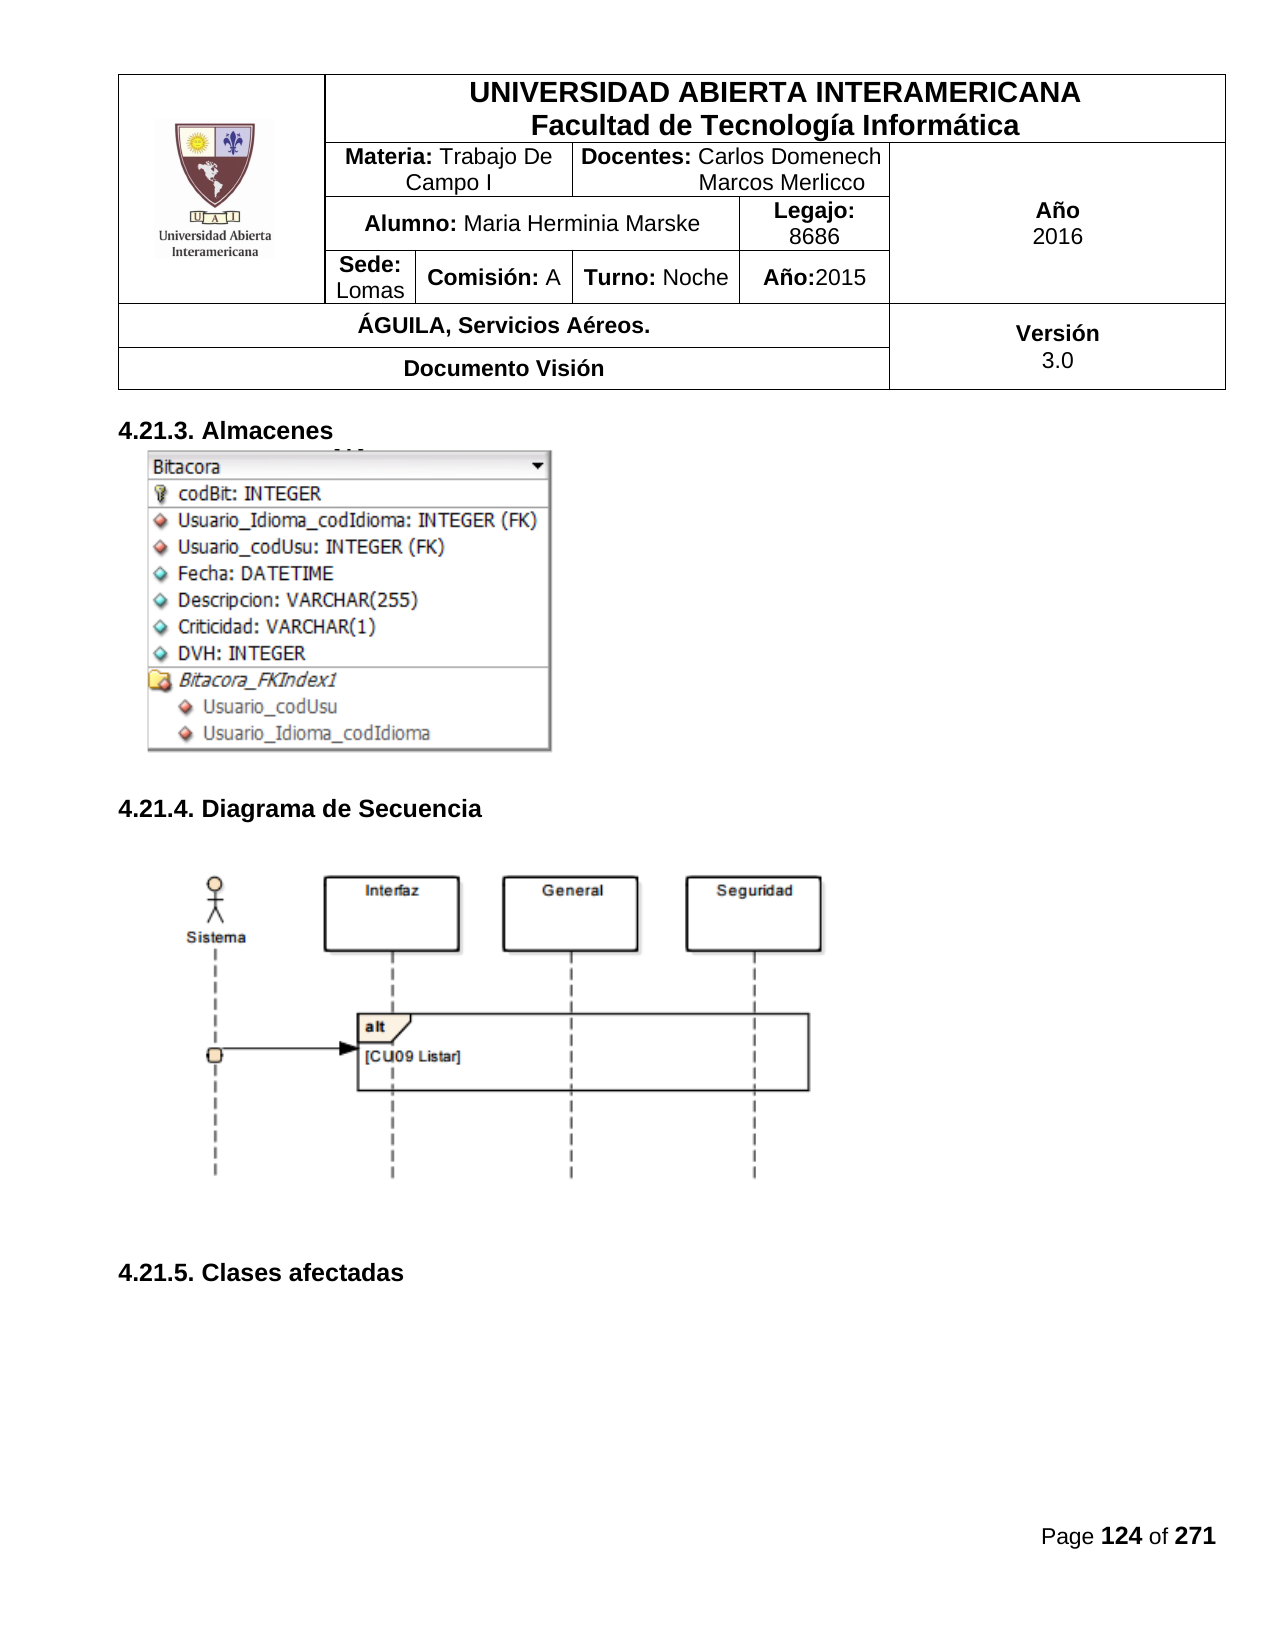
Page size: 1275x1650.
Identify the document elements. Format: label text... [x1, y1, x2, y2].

subtitle 4.21.5. Clases afectadas [118, 1258, 1216, 1287]
picture [154, 119, 275, 259]
picture [147, 449, 553, 770]
subtitle 4.21.4. Diagrama de Secuencia [118, 794, 1216, 823]
picture [147, 827, 875, 1234]
subtitle 4.21.3. Almacenes [118, 416, 1216, 445]
